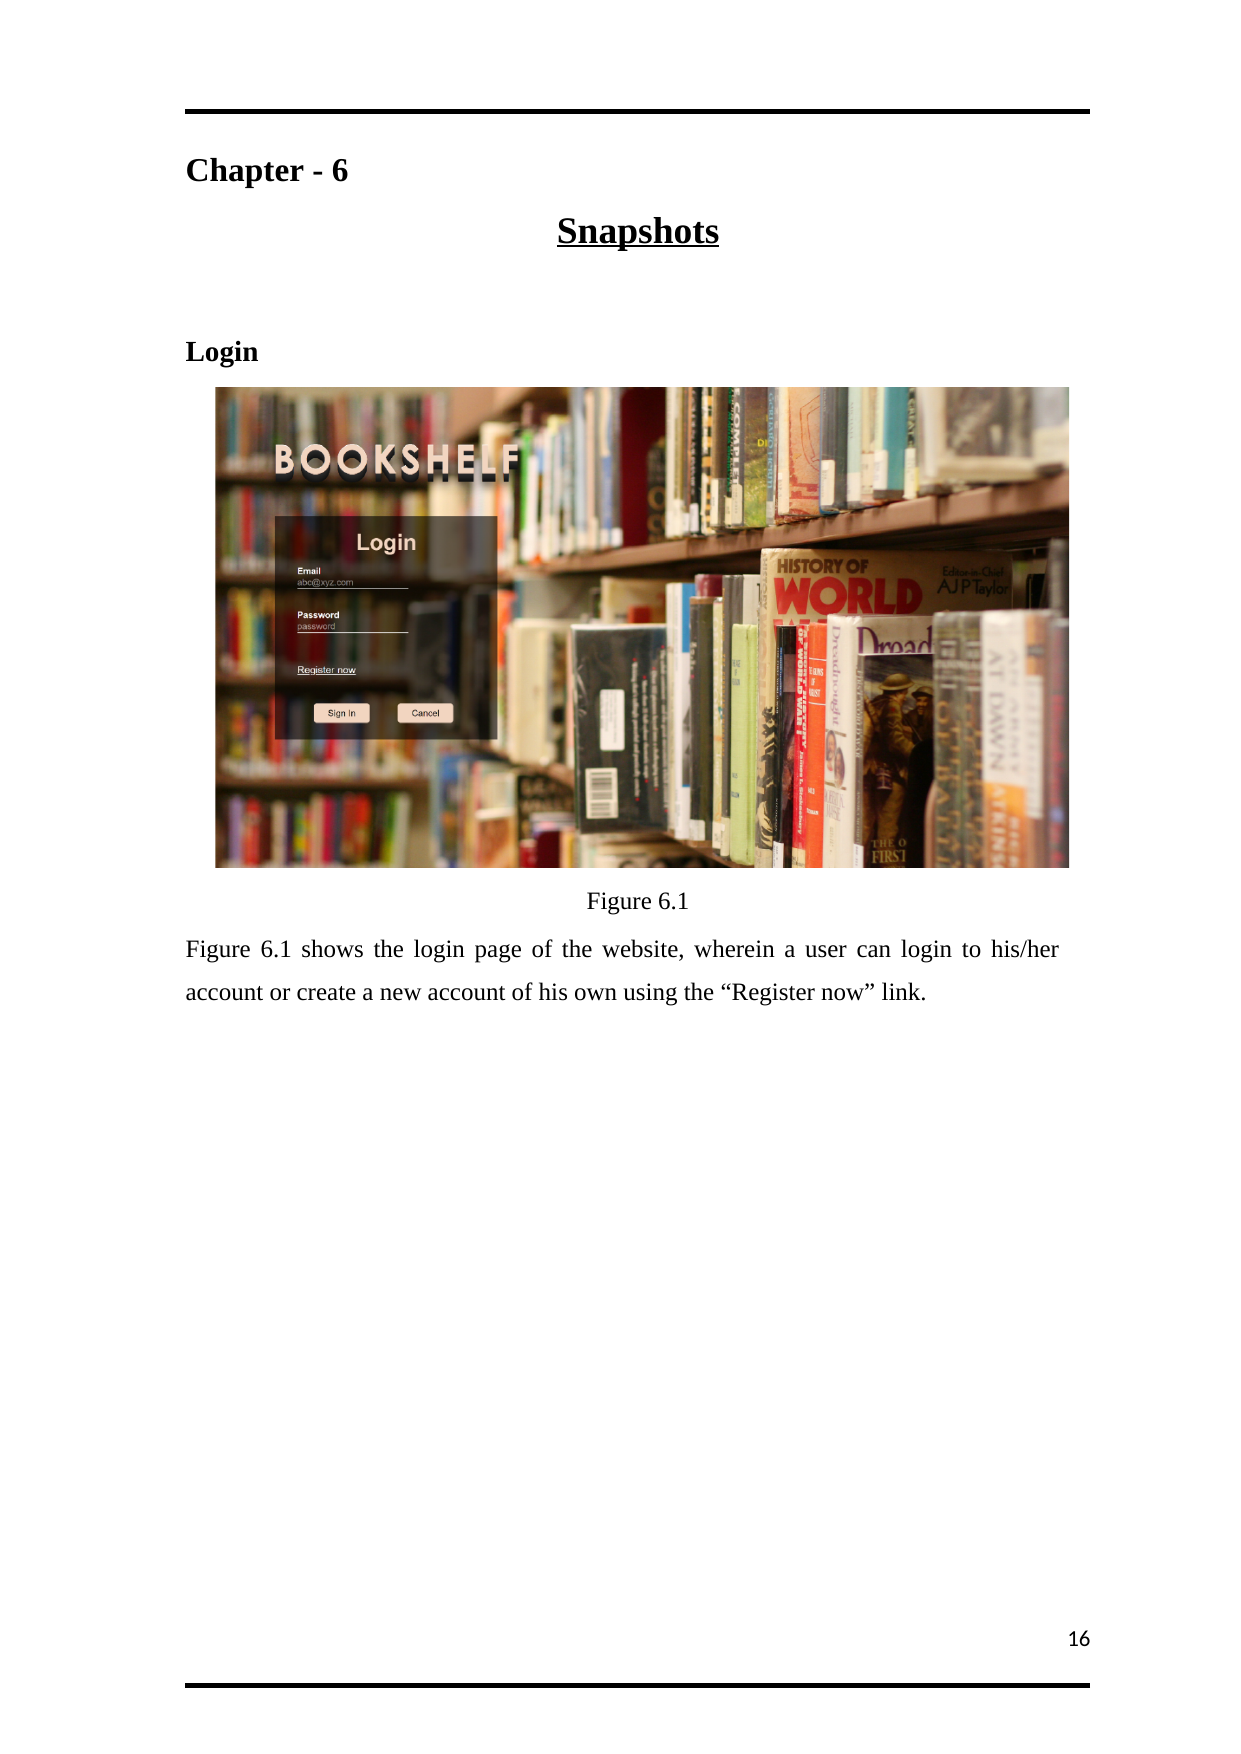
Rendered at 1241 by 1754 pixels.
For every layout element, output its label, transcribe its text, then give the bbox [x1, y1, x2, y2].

picture [215, 387, 1070, 868]
text Figure 6.1 [215, 886, 1060, 915]
text Chapter - 6 [185, 150, 1090, 188]
text Figure 6.1 shows the login page of the website, wherein a user can login to his/her account or create a new account of his own using the “Register now” link. [185, 934, 1060, 1006]
text Login [185, 334, 1060, 368]
text Snapshots [215, 208, 1060, 251]
